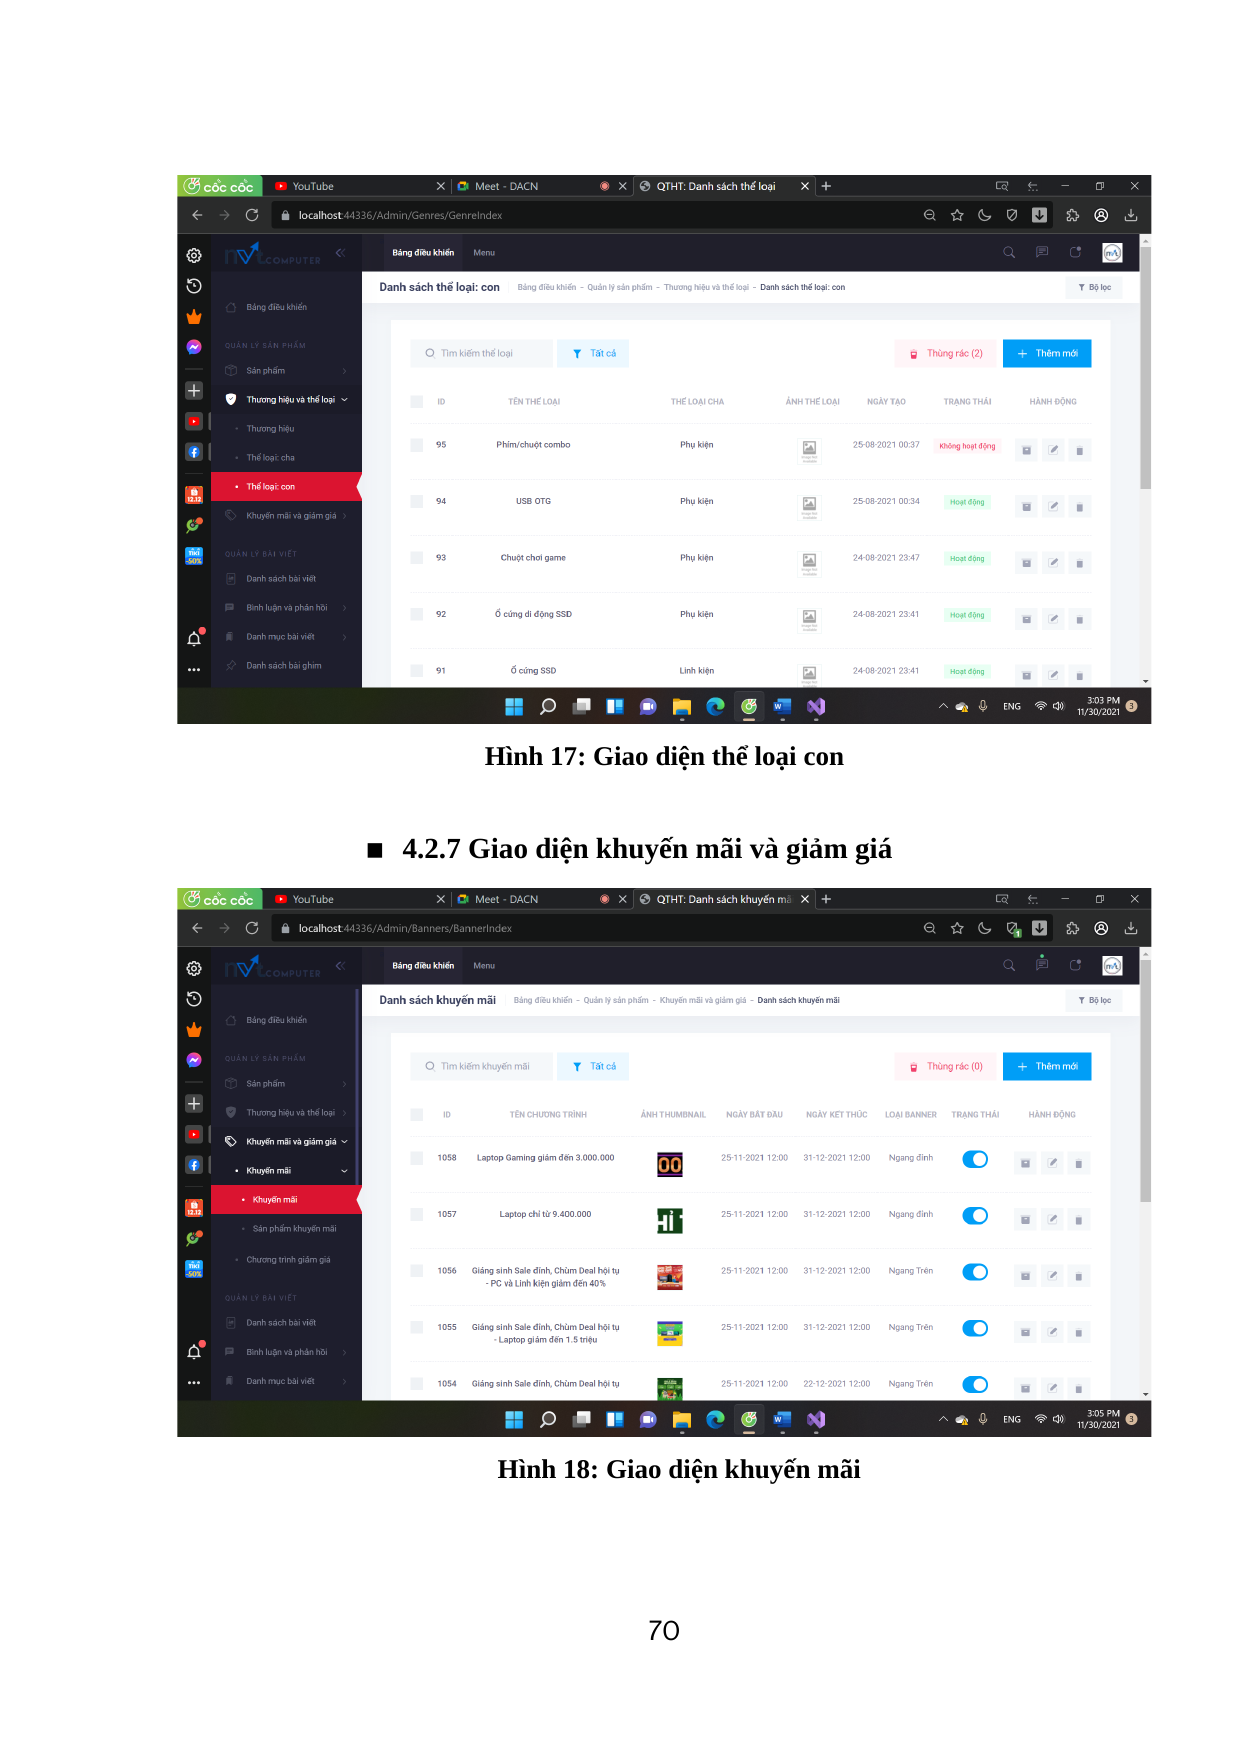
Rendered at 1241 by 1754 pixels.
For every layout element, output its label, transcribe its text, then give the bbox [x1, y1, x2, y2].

picture [177, 175, 1152, 724]
text Hình 17: Giao diện thể loại con [177, 740, 1152, 771]
text Hình 18: Giao diện khuyến mãi [207, 1453, 1152, 1484]
subtitle 4.2.7 Giao diện khuyến mãi và giảm giá [365, 816, 1152, 875]
picture [177, 888, 1152, 1437]
